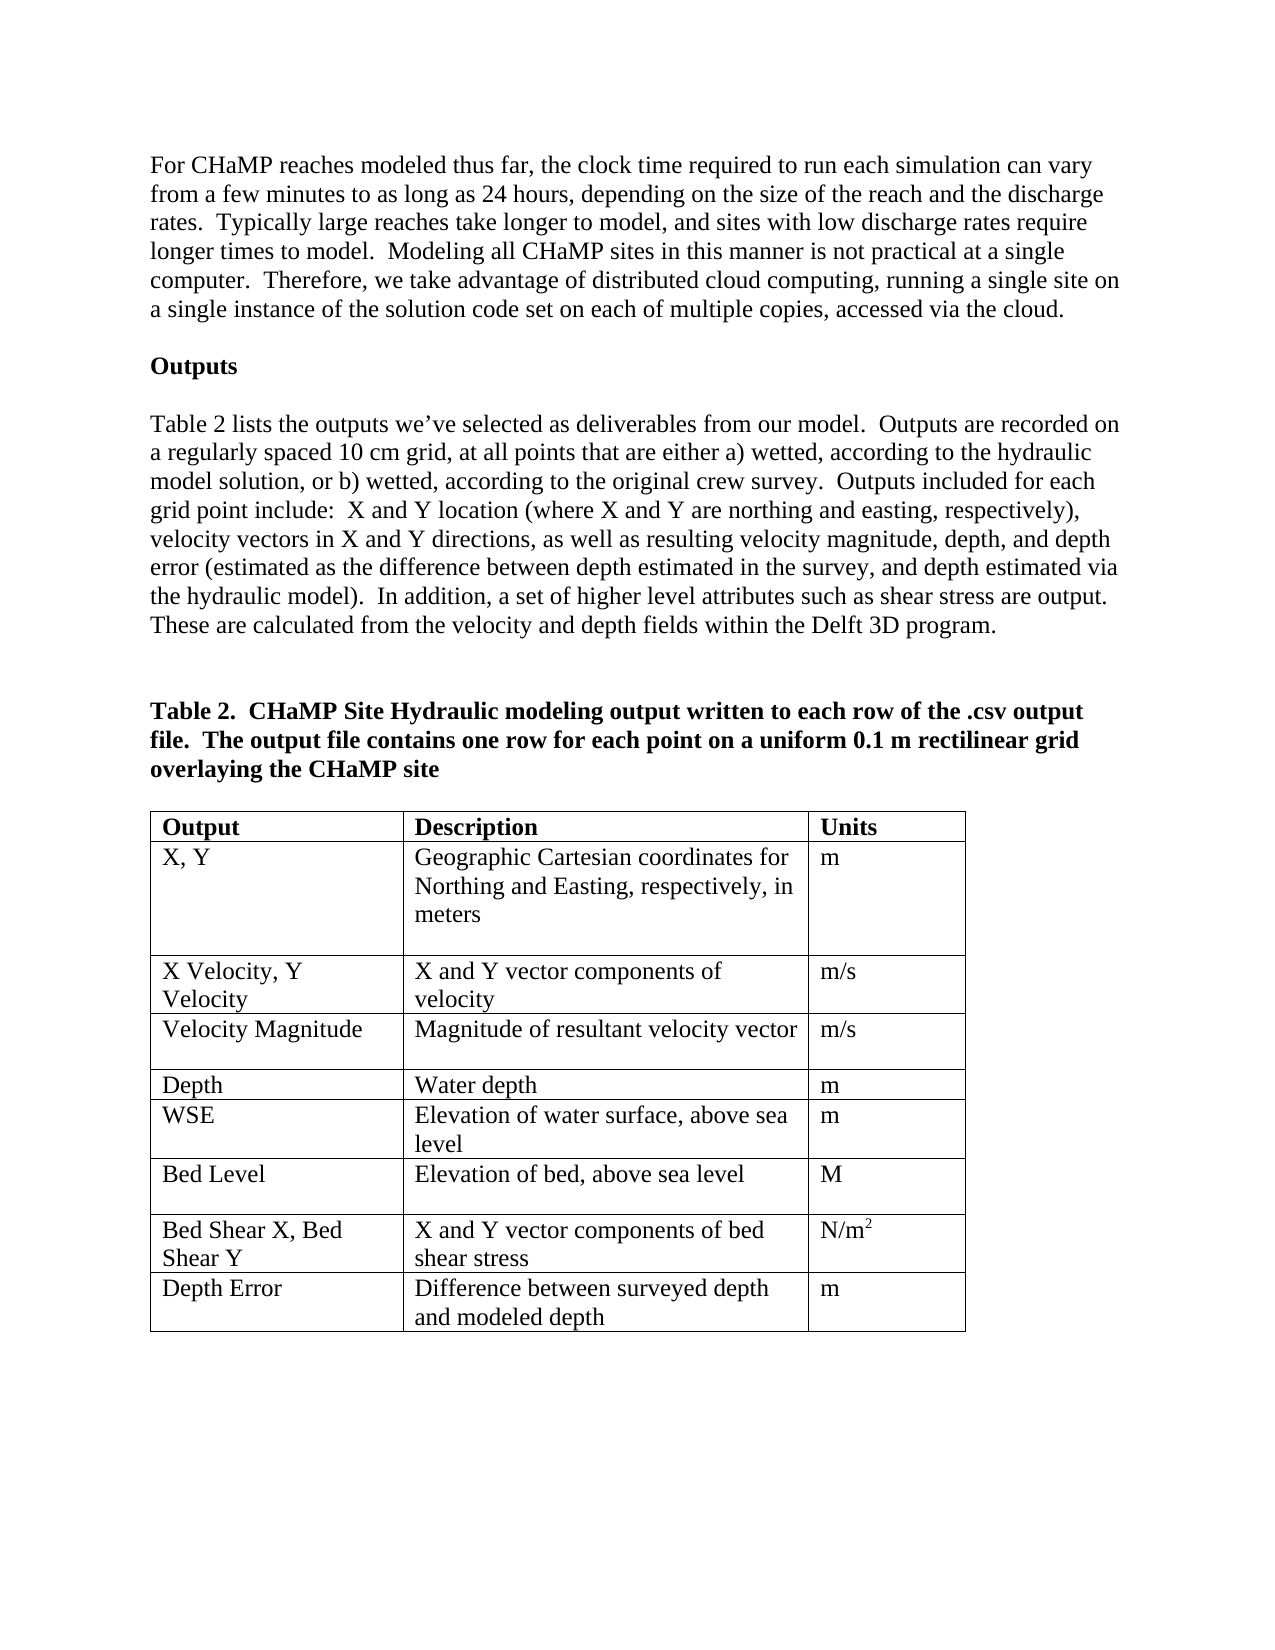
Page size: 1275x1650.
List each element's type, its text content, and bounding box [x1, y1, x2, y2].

table_cell X and Y vector components of bed shear stress [404, 1215, 808, 1272]
table_cell X and Y vector components of velocity [404, 956, 808, 1013]
table_cell Velocity Magnitude [151, 1014, 403, 1069]
table_cell Depth Error [151, 1273, 403, 1331]
table_cell m [809, 1070, 965, 1099]
table_cell m [809, 1273, 965, 1331]
text Table 2 lists the outputs we’ve selected as deliverables from our model. Outputs are recorded on a regularly spaced 10 cm grid, at all points that are either a) wetted, according to the hydraulic model solution, or b) wetted, according to the original crew survey. Outputs included for each grid point include: X and Y location (where X and Y are northing and easting, respectively), velocity vectors in X and Y directions, as well as resulting velocity magnitude, depth, and depth error (estimated as the difference between depth estimated in the survey, and depth estimated via the hydraulic model). In addition, a set of higher level attributes such as shear stress are output. These are calculated from the velocity and depth fields within the Delft 3D program. [150, 409, 1125, 639]
table_header Description [404, 812, 808, 841]
table_cell M [809, 1159, 965, 1214]
table_cell X, Y [151, 842, 403, 955]
table_cell Geographic Cartesian coordinates for Northing and Easting, respectively, in meters [404, 842, 808, 955]
table_cell Elevation of bed, above sea level [404, 1159, 808, 1214]
table_header Output [151, 812, 403, 841]
table_cell X Velocity, Y Velocity [151, 956, 403, 1013]
text For CHaMP reaches modeled thus far, the clock time required to run each simulation can vary from a few minutes to as long as 24 hours, depending on the size of the reach and the discharge rates. Typically large reaches take longer to model, and sites with low discharge rates require longer times to model. Modeling all CHaMP sites in this manner is not practical at a single computer. Therefore, we take advantage of distributed cloud computing, running a single site on a single instance of the solution code set on each of multiple copies, accessed via the cloud. [150, 150, 1125, 322]
table_cell m [809, 1100, 965, 1158]
table_cell Magnitude of resultant velocity vector [404, 1014, 808, 1069]
table_cell WSE [151, 1100, 403, 1158]
table_header Units [809, 812, 965, 841]
text Table 2. CHaMP Site Hydraulic modeling output written to each row of the .csv output file. The output file contains one row for each point on a uniform 0.1 m rectilinear grid overlaying the CHaMP site [150, 696, 1125, 782]
table_cell Bed Level [151, 1159, 403, 1214]
table_cell m [809, 842, 965, 955]
table_cell N/m2 [809, 1215, 965, 1272]
table_cell Elevation of water surface, above sea level [404, 1100, 808, 1158]
table_cell Difference between surveyed depth and modeled depth [404, 1273, 808, 1331]
table_cell Bed Shear X, Bed Shear Y [151, 1215, 403, 1272]
table_cell m/s [809, 1014, 965, 1069]
table_cell m/s [809, 956, 965, 1013]
text Outputs [150, 351, 1125, 380]
table_cell Depth [151, 1070, 403, 1099]
table_cell Water depth [404, 1070, 808, 1099]
